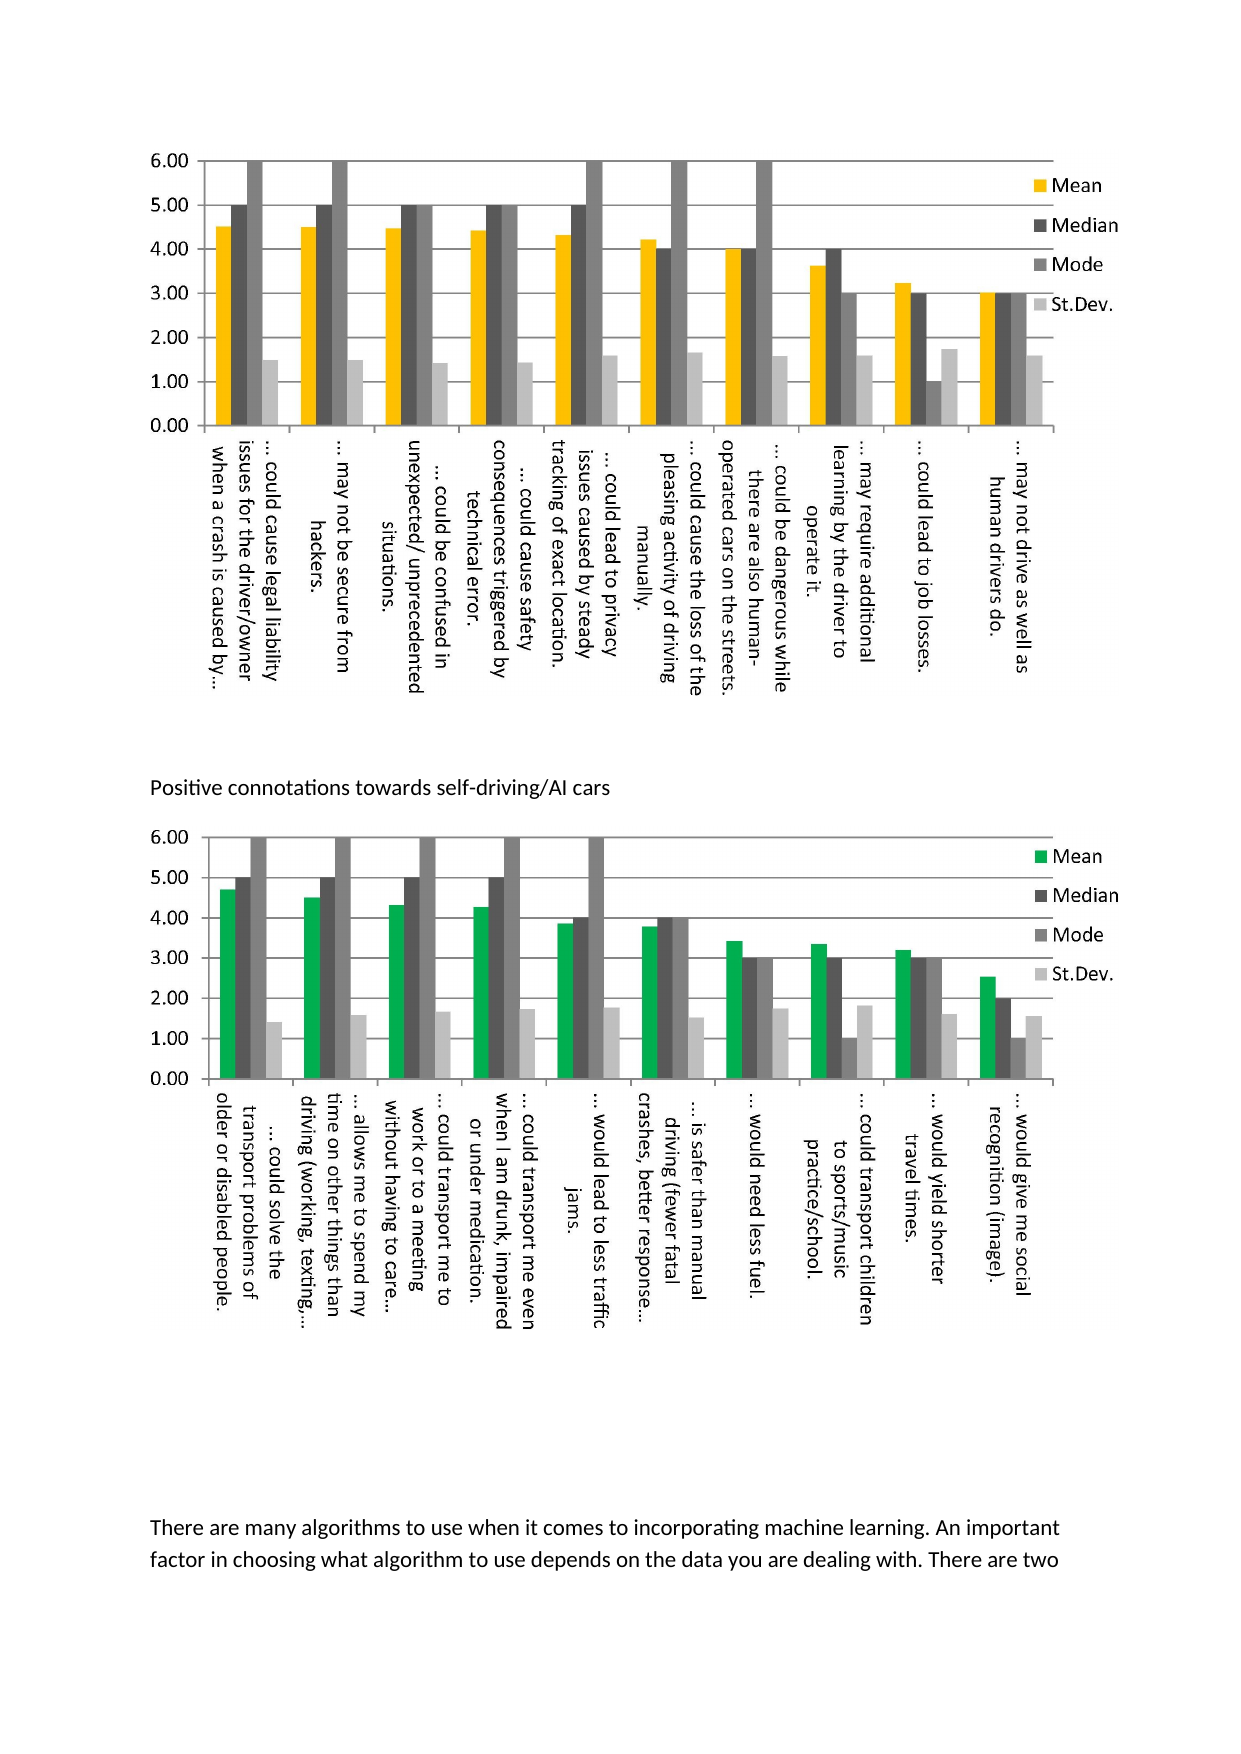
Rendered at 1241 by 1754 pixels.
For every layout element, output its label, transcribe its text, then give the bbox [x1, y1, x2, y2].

picture [150, 826, 1119, 1330]
picture [150, 149, 1119, 696]
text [150, 1513, 1090, 1573]
text Positive connotations towards self-driving/AI cars [150, 773, 1090, 802]
